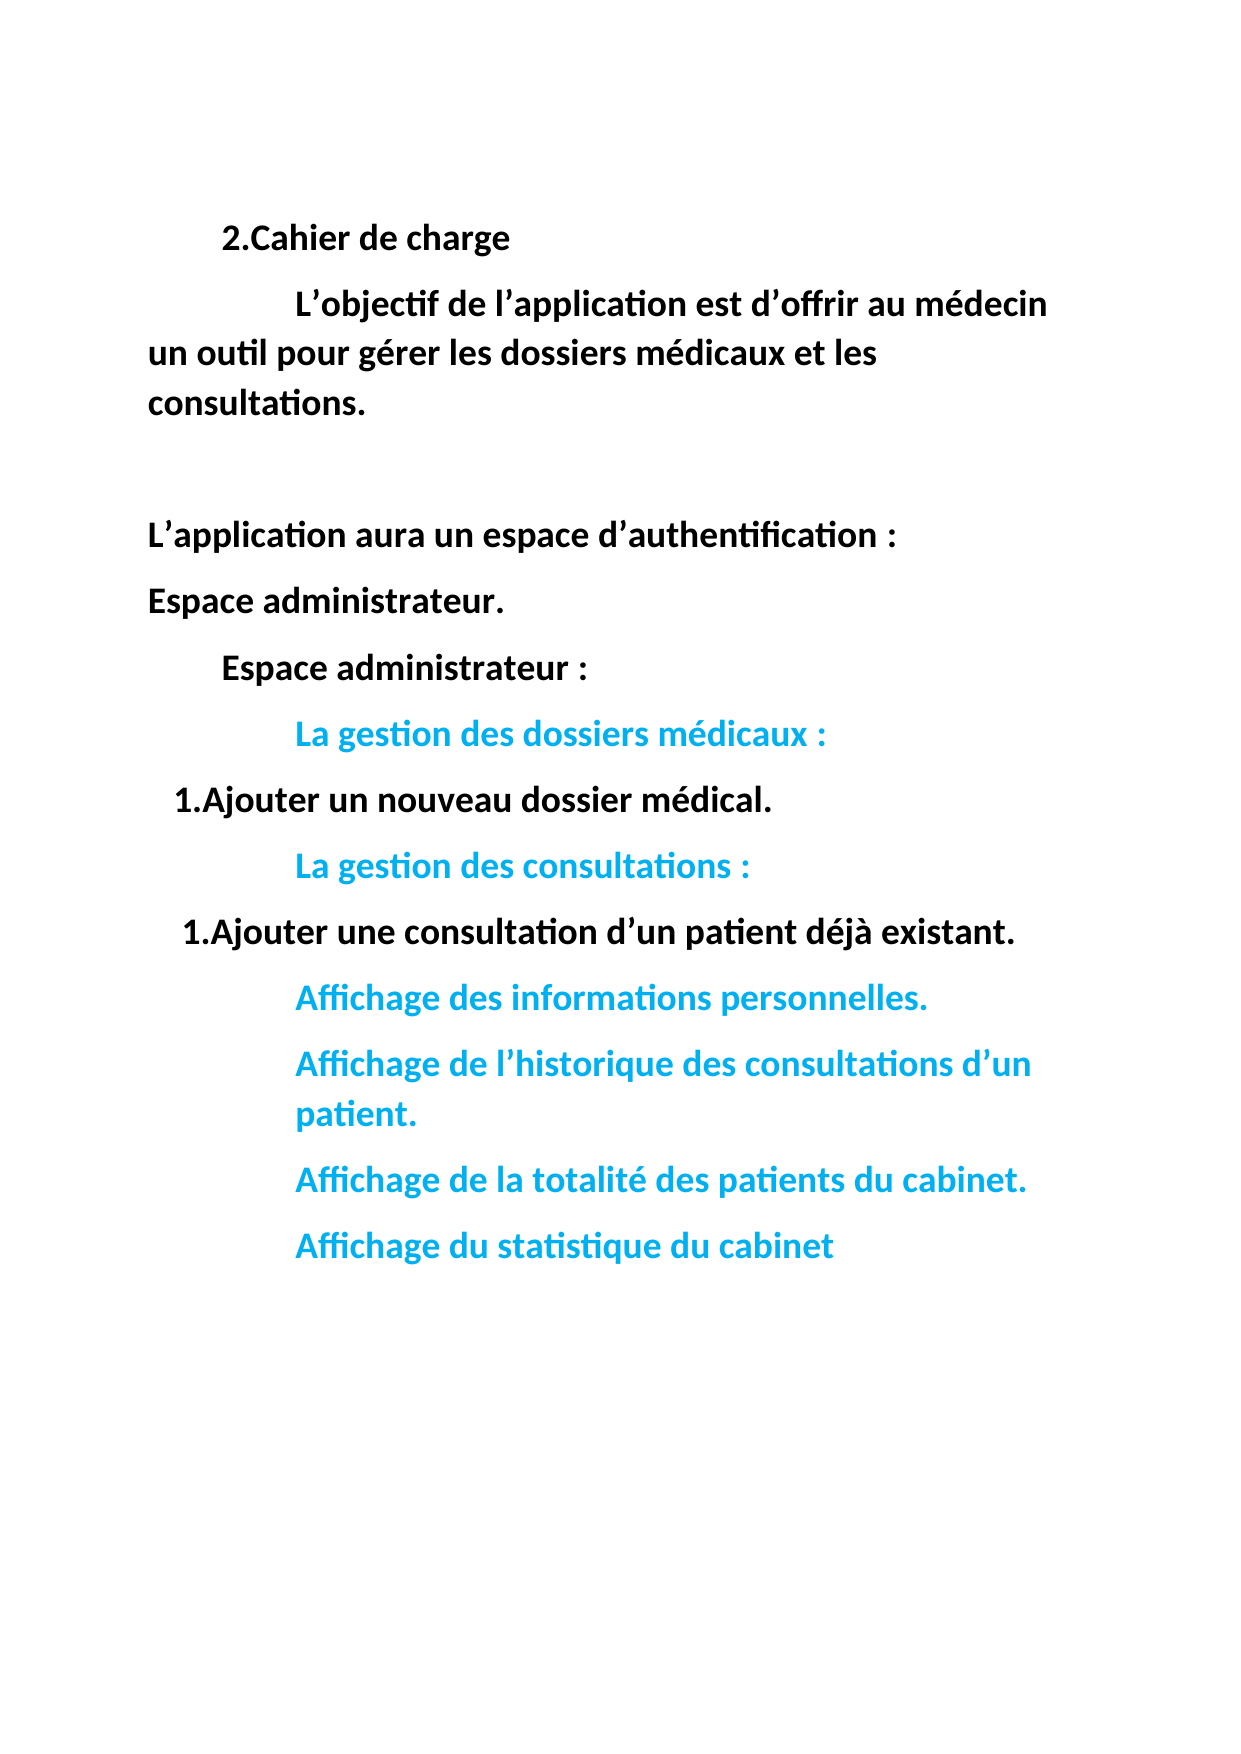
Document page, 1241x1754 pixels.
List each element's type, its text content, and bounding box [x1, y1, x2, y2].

text Affichage des informations personnelles. [148, 974, 1093, 1020]
text L’objectif de l’application est d’offrir au médecin un outil pour gérer les dossiers médicaux et les consultations. [148, 280, 1093, 425]
text Affichage de l’historique des consultations d’un patient. [295, 1040, 1093, 1136]
text Affichage du statistique du cabinet [148, 1222, 1093, 1268]
text La gestion des dossiers médicaux : [148, 709, 1093, 755]
text Espace administrateur : [148, 643, 1093, 689]
text La gestion des consultations : [148, 842, 1093, 888]
text Espace administrateur. [148, 577, 1093, 623]
text L’application aura un espace d’authentification : [148, 511, 1093, 557]
text 2.Cahier de charge [148, 214, 1093, 259]
text 1.Ajouter un nouveau dossier médical. [148, 776, 1093, 822]
text Affichage de la totalité des patients du cabinet. [148, 1156, 1093, 1202]
text 1.Ajouter une consultation d’un patient déjà existant. [148, 908, 1093, 954]
